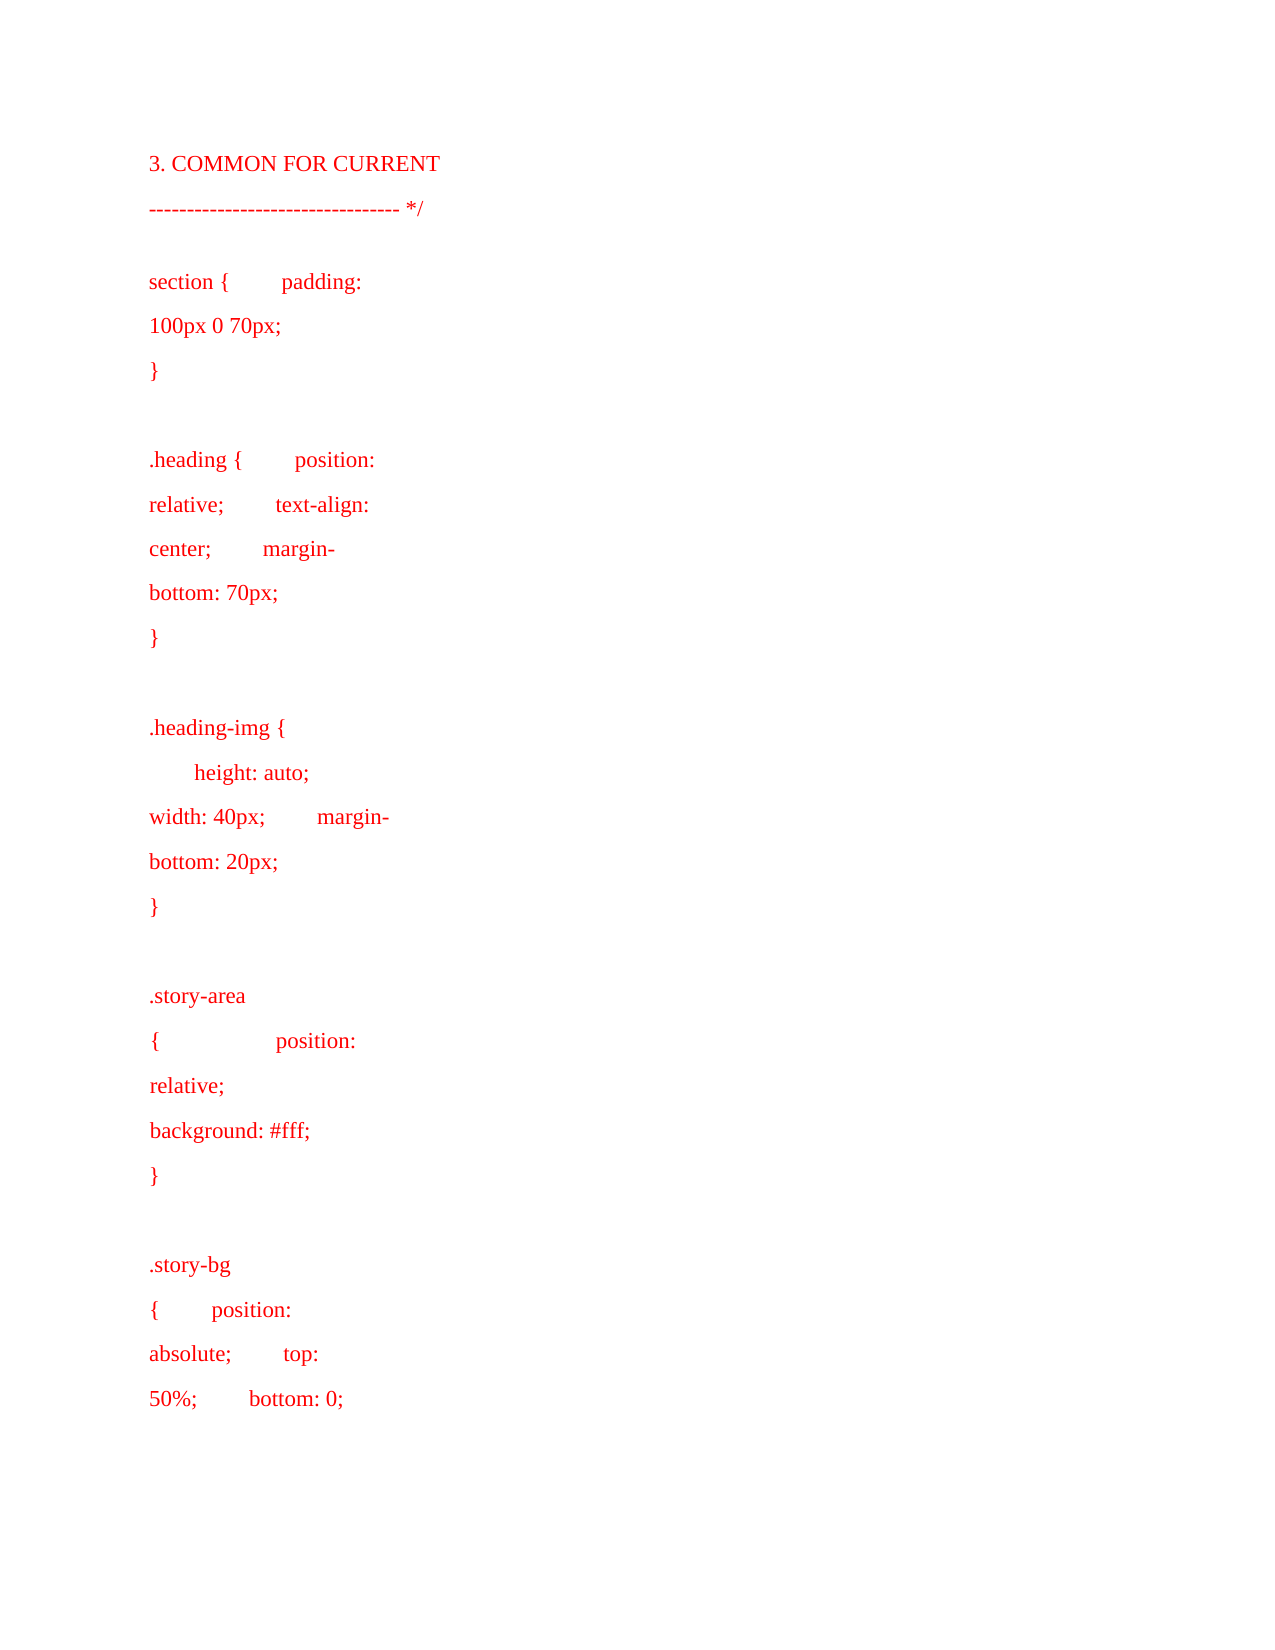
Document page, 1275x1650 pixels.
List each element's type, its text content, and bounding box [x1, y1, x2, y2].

text } [148, 1162, 1131, 1188]
text 3. COMMON FOR CURRENT [148, 150, 1131, 176]
text .heading-img { [148, 714, 1131, 740]
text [148, 1252, 364, 1411]
text } [148, 357, 1131, 383]
text } [148, 893, 1131, 919]
text } [148, 624, 1131, 650]
text --------------------------------- */ [148, 195, 1131, 221]
text .heading { position: relative; text-align: center; margin-bottom: 70px; [148, 446, 397, 606]
text height: auto; width: 40px; margin-bottom: 20px; [148, 758, 397, 874]
text .story-area { position: relative; background: #fff; [148, 982, 356, 1143]
text section { padding: 100px 0 70px; [148, 268, 414, 339]
